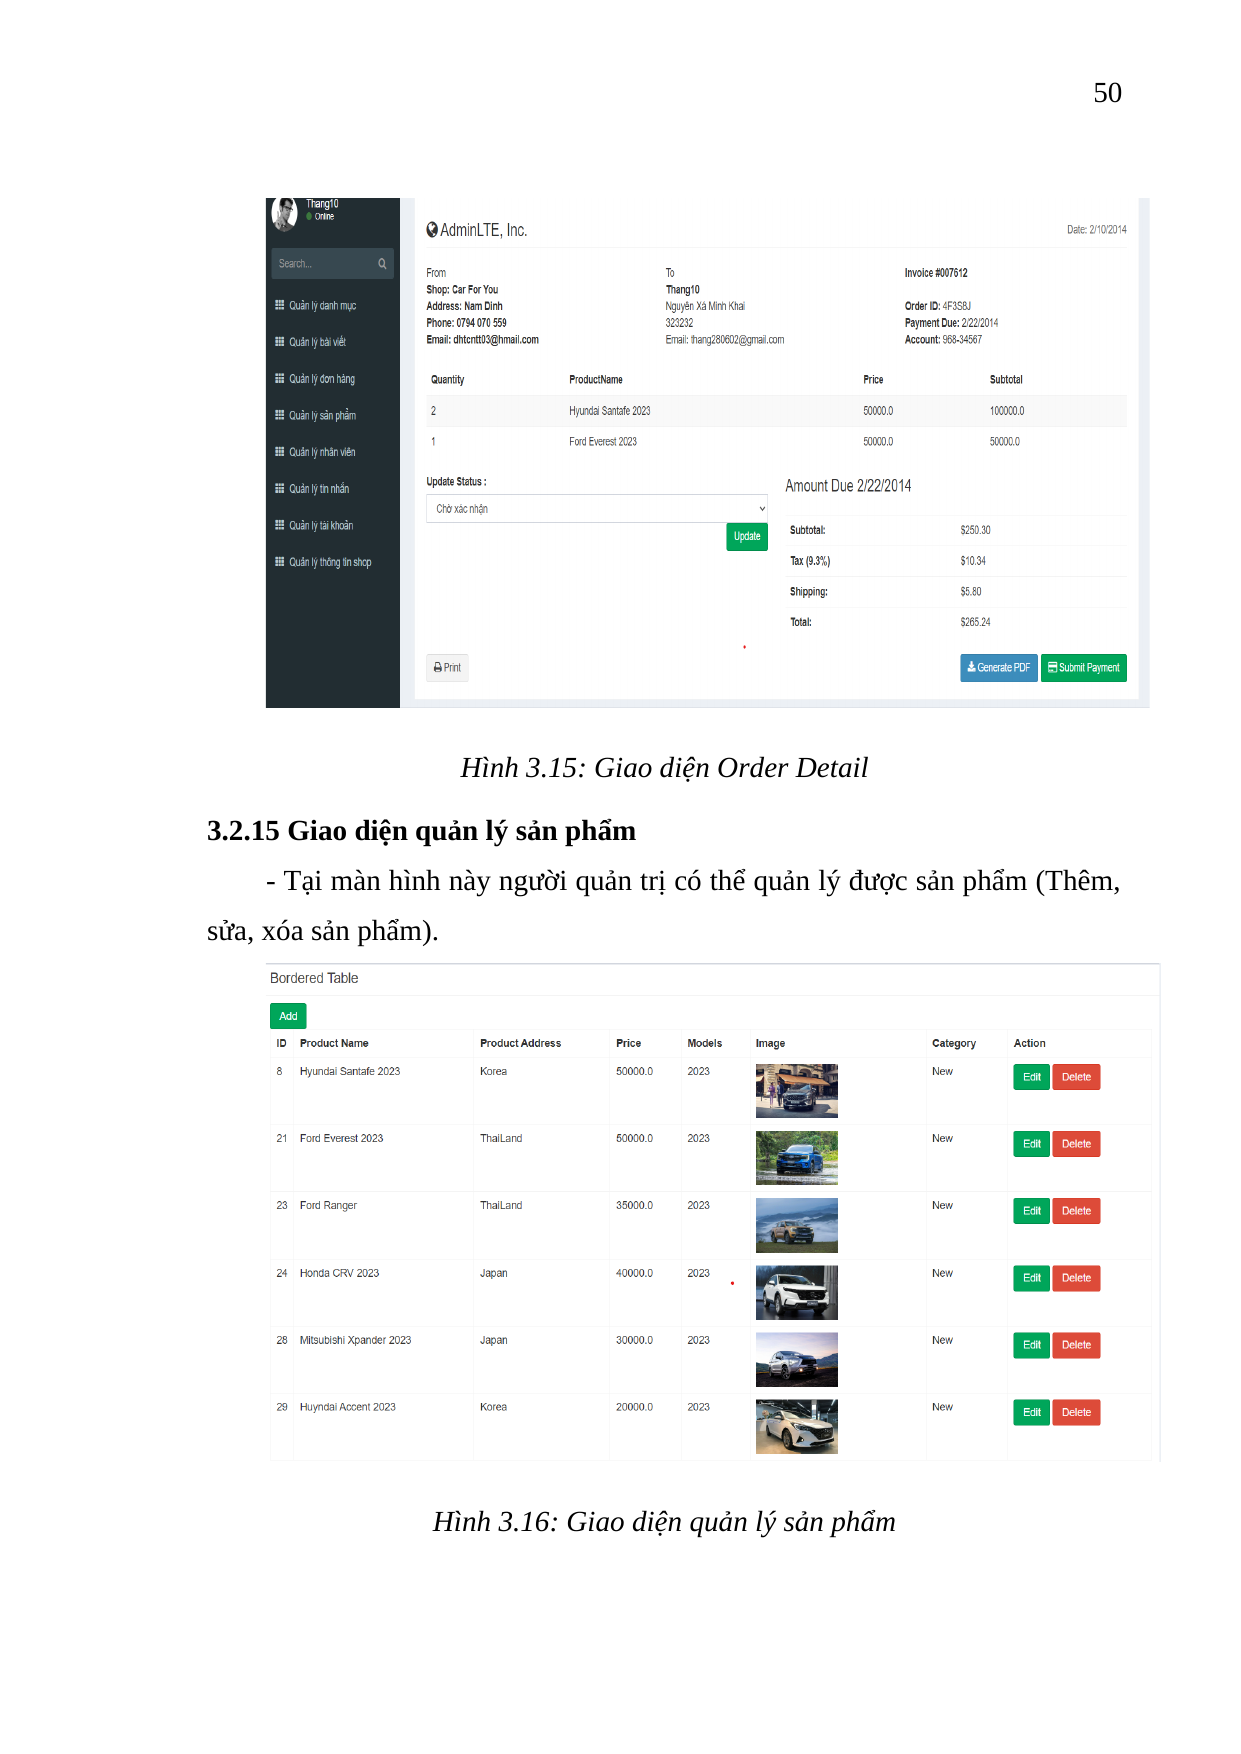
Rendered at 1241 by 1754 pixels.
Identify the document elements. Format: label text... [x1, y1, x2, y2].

picture [265, 198, 1150, 708]
subtitle 3.2.15 Giao diện quản lý sản phẩm [207, 813, 1122, 846]
text - Tại màn hình này người quản trị có thể quản lý được sản phẩm (Thêm, sửa, xóa sản phẩm). [207, 863, 1122, 947]
text Hình 3.16: Giao diện quản lý sản phẩm [207, 1504, 1122, 1537]
text Hình 3.15: Giao diện Order Detail [207, 750, 1122, 783]
picture [265, 963, 1161, 1462]
